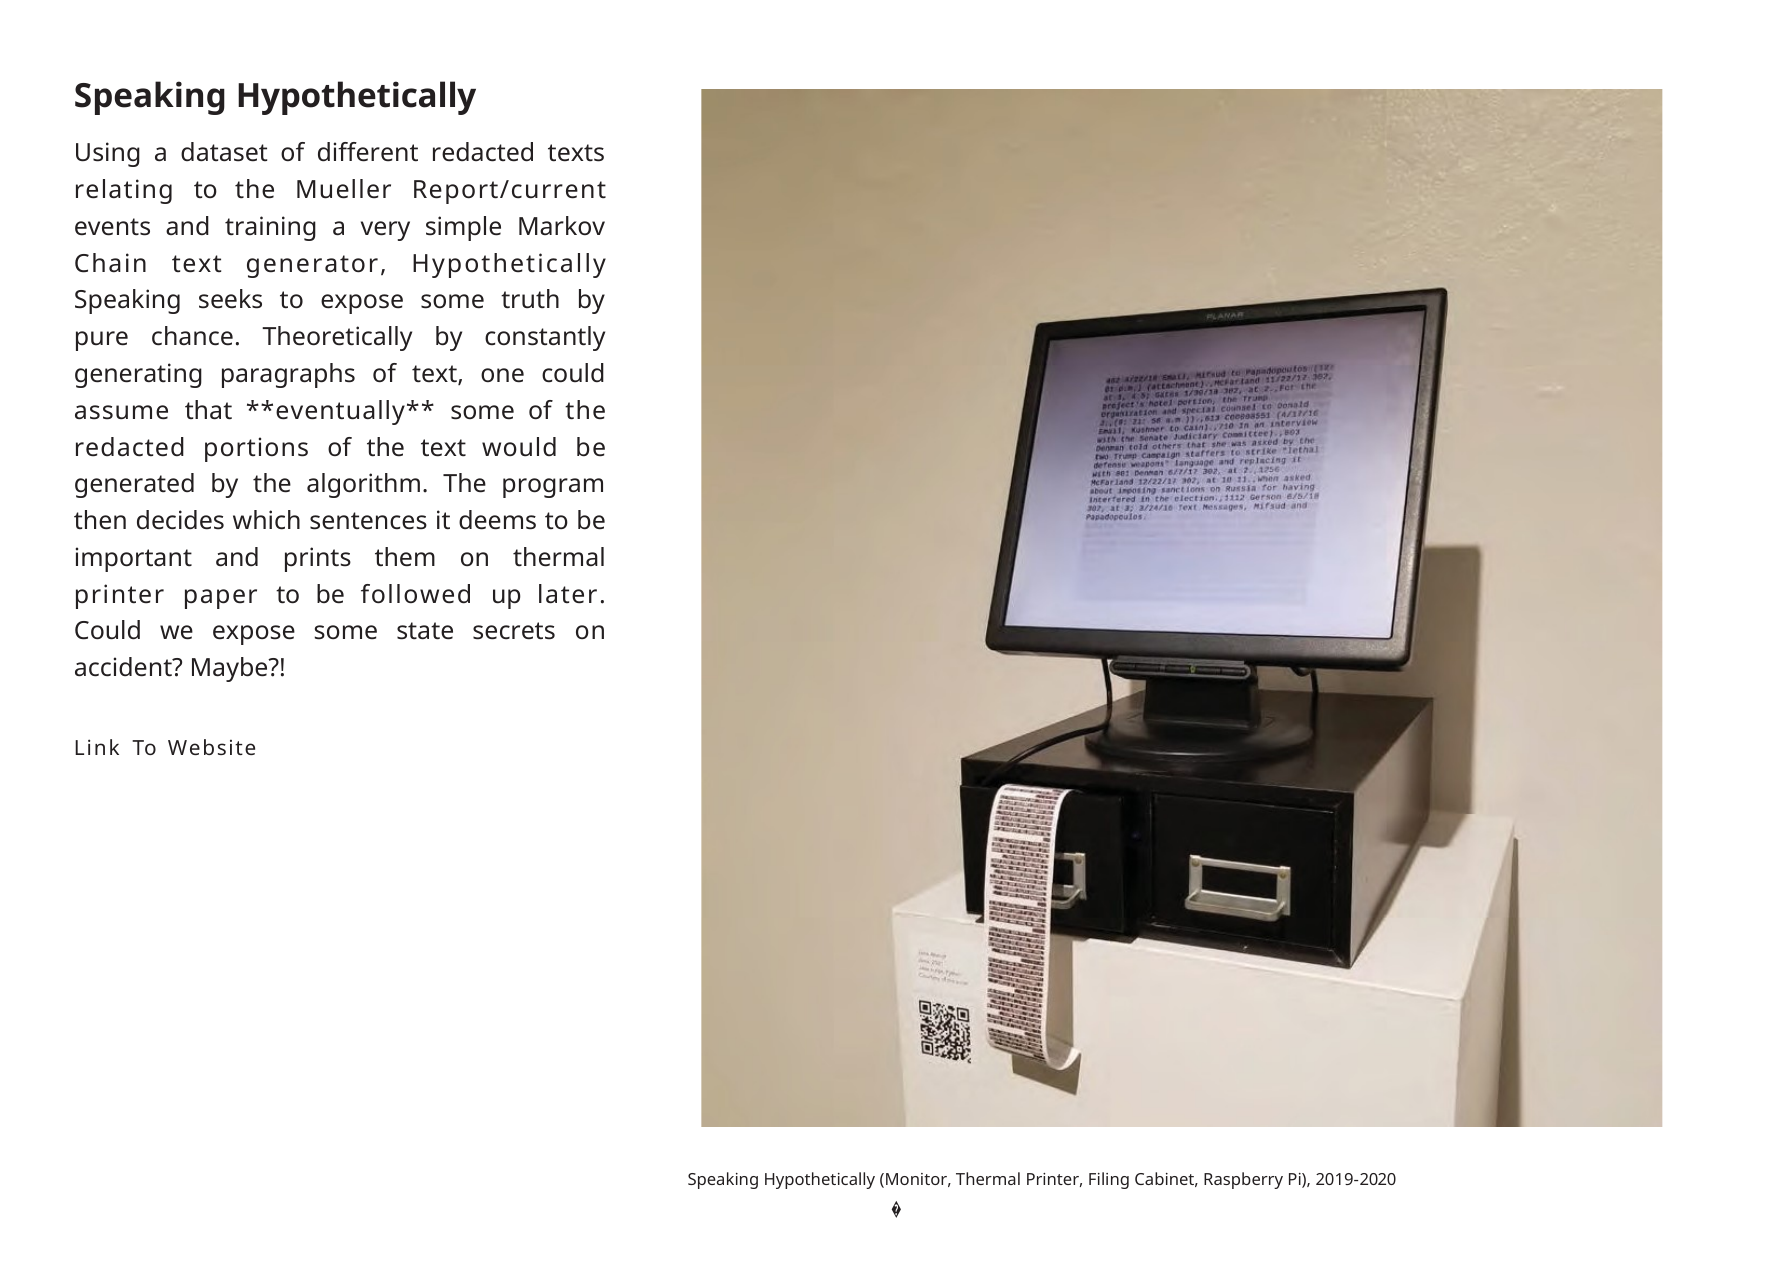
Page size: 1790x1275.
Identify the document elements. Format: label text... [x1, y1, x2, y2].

subtitle Using a dataset of different redacted texts relating to the Mueller Report/current events and training a very simple Markov Chain text generator, Hypothetically Speaking seeks to expose some truth by pure chance. Theoretically by constantly generating paragraphs of text, one could assume that **eventually** some of the redacted portions of the text would be generated by the algorithm. The program then decides which sentences it deems to be important and prints them on thermal printer paper to be followed up later. Could we expose some state secrets on accident? Maybe?! [74, 135, 606, 684]
text � [891, 1195, 1777, 1221]
picture [701, 89, 1663, 1127]
text Speaking Hypothetically (Monitor, Thermal Printer, Filing Cabinet, Raspberry Pi), 2019-2020 [687, 1168, 1777, 1191]
text Link To Website [74, 733, 610, 761]
subtitle Speaking Hypothetically [74, 72, 610, 118]
